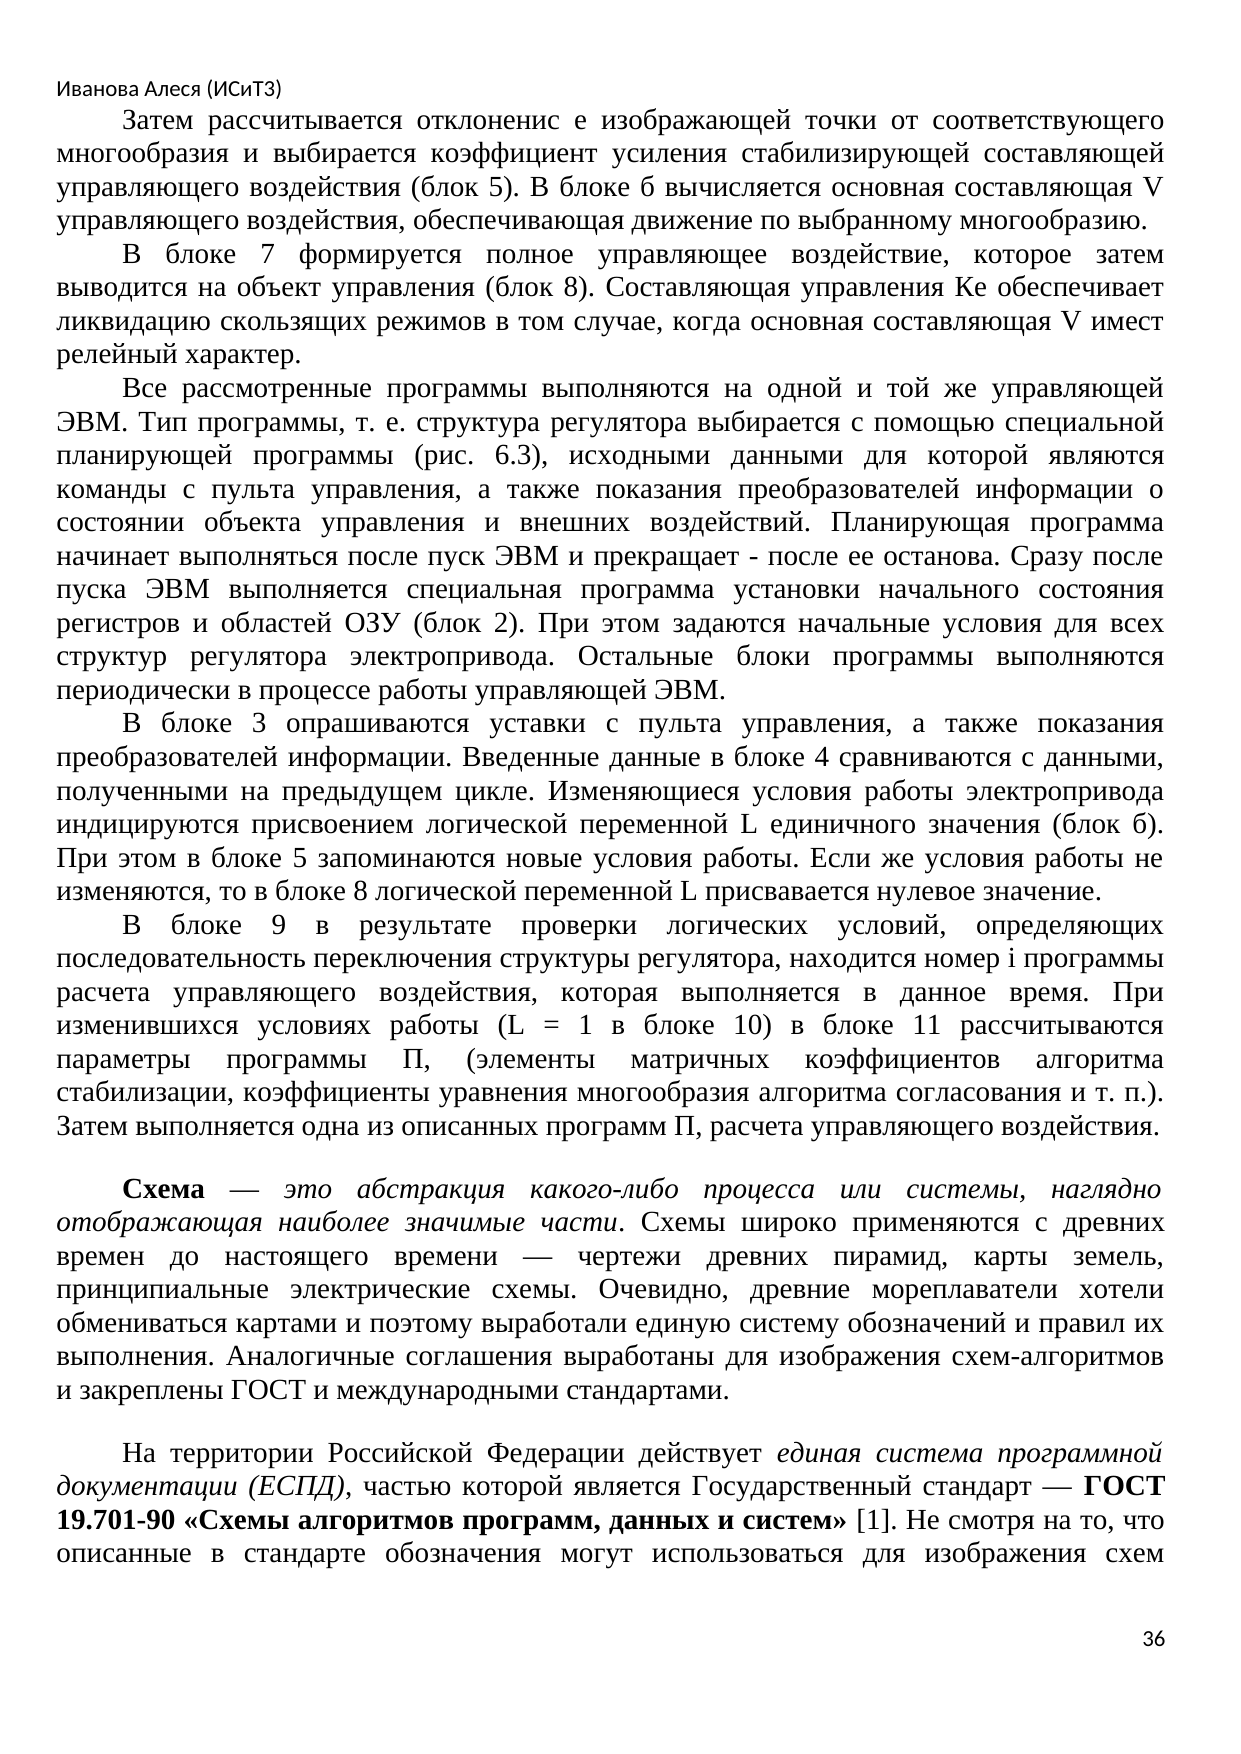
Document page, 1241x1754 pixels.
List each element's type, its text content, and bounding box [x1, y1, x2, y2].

text В блоке 3 опрашиваются уставки с пульта управления, а также показания преобразователей информации. Введенные данные в блоке 4 сравниваются с данными, полученными на предыдущем цикле. Изменяющиеся условия работы электропривода индицируются присвоением логической переменной L единичного значения (блок б). При этом в блоке 5 запоминаются новые условия работы. Если же условия работы не изменяются, то в блоке 8 логической переменной L присвавается нулевое значение. [56, 706, 1165, 907]
text Схема — это абстракция какого-либо процесса или системы, наглядно отображающая наиболее значимые части. Схемы широко применяются с древних времен до настоящего времени — чертежи древних пирамид, карты земель, принципиальные электрические схемы. Очевидно, древние мореплаватели хотели обмениваться картами и поэтому выработали единую систему обозначений и правил их выполнения. Аналогичные соглашения выработаны для изображения схем-алгоритмов и закреплены ГОСТ и международными стандартами. [56, 1171, 1165, 1406]
text Затем рассчитывается отклоненис е изображающей точки от соответствующего многообразия и выбирается коэффициент усиления стабилизирующей составляющей управляющего воздействия (блок 5). В блоке б вычисляется основная составляющая V управляющего воздействия, обеспечивающая движение по выбранному многообразию. [56, 102, 1165, 236]
text В блоке 9 в результате проверки логических условий, определяющих последовательность переключения структуры регулятора, находится номер і программы расчета управляющего воздействия, которая выполняется в данное время. При изменившихся условиях работы (L = 1 в блоке 10) в блоке 11 рассчитываются параметры программы П, (элементы матричных коэффициентов алгоритма стабилизации, коэффициенты уравнения многообразия алгоритма согласования и т. п.). Затем выполняется одна из описанных программ П, расчета управляющего воздействия. [56, 907, 1165, 1142]
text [56, 1435, 1165, 1569]
text Все рассмотренные программы выполняются на одной и той же управляющей ЭВМ. Тип программы, т. е. структура регулятора выбирается с помощью специальной планирующей программы (рис. 6.3), исходными данными для которой являются команды с пульта управления, а также показания преобразователей информации о состоянии объекта управления и внешних воздействий. Планирующая программа начинает выполняться после пуск ЭВМ и прекращает - после ее останова. Сразу после пуска ЭВМ выполняется специальная программа установки начального состояния регистров и областей ОЗУ (блок 2). При этом задаются начальные условия для всех структур регулятора электропривода. Остальные блоки программы выполняются периодически в процессе работы управляющей ЭВМ. [56, 370, 1165, 706]
text В блоке 7 формируется полное управляющее воздействие, которое затем выводится на объект управления (блок 8). Составляющая управления Ке обеспечивает ликвидацию скользящих режимов в том случае, когда основная составляющая V имест релейный характер. [56, 236, 1165, 370]
